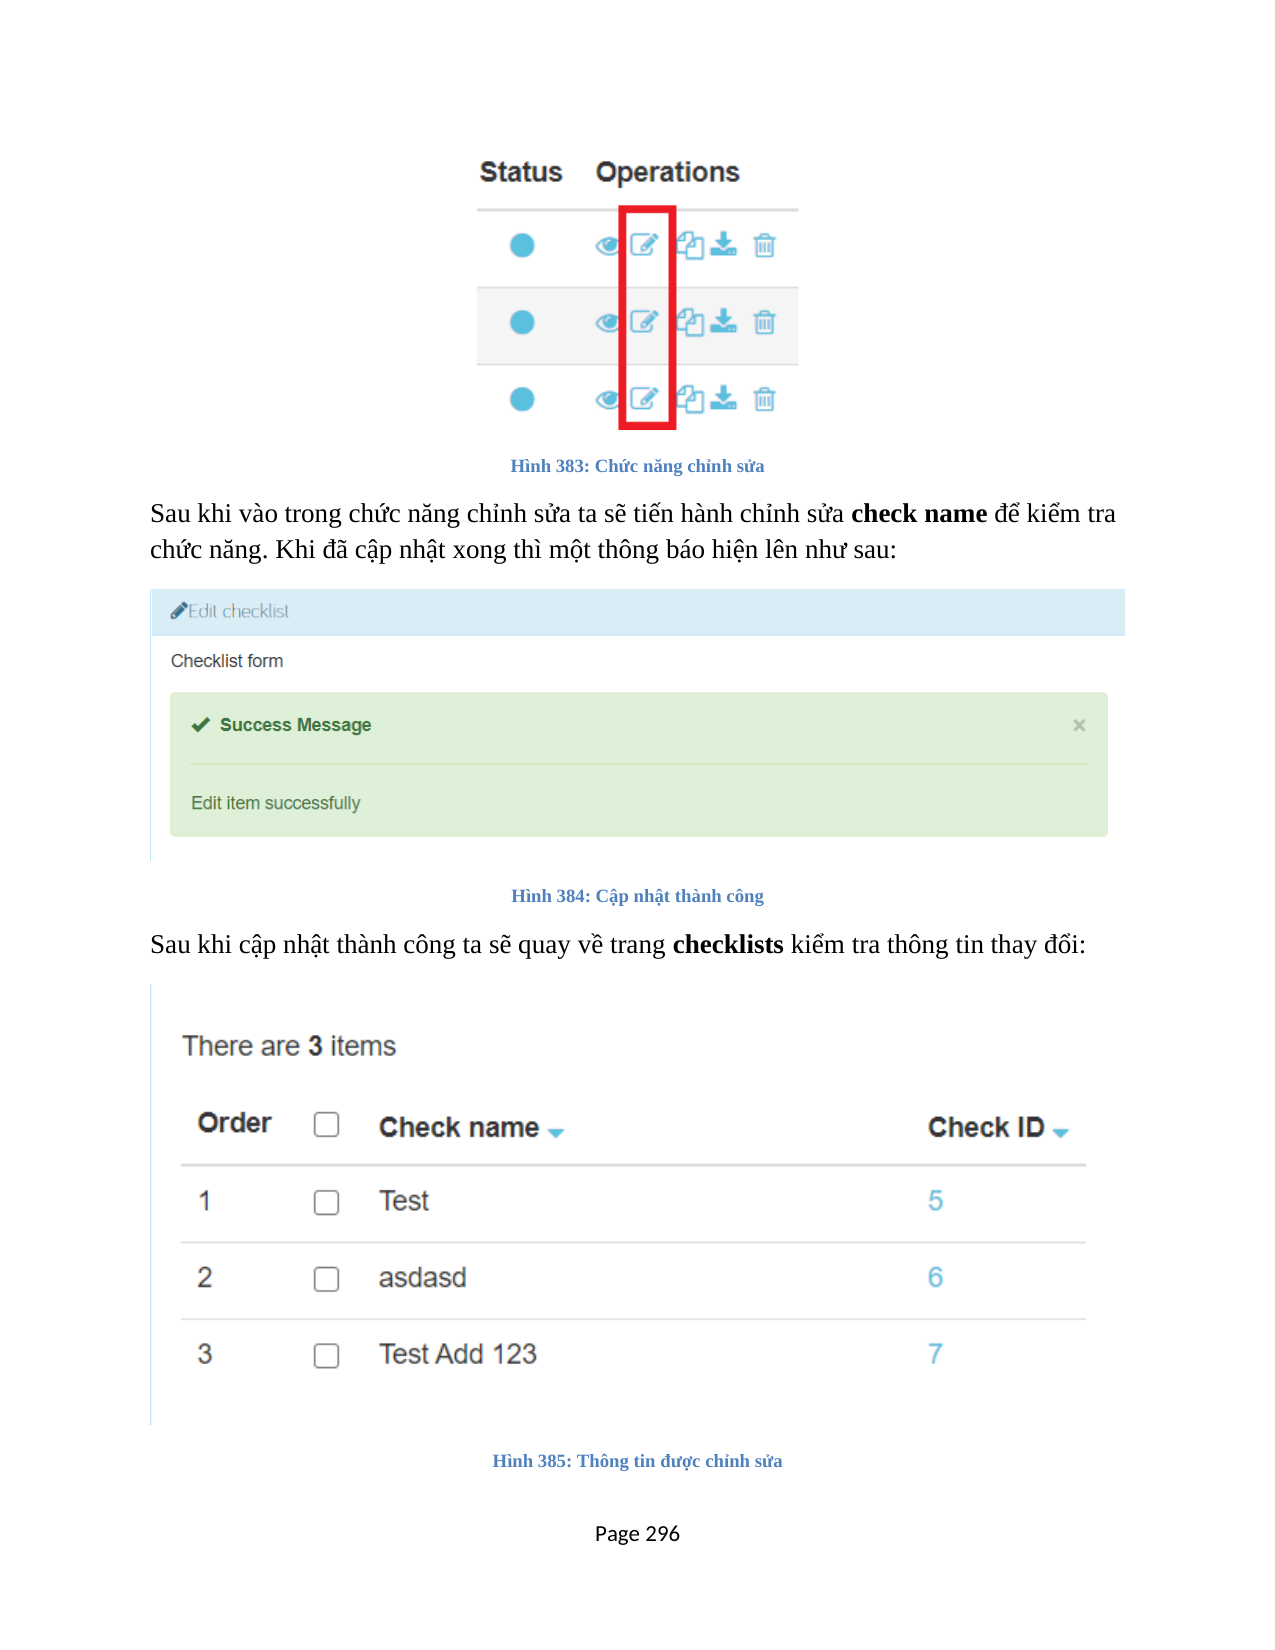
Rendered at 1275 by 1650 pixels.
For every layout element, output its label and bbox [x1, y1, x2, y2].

picture [150, 589, 1125, 861]
picture [150, 984, 1087, 1425]
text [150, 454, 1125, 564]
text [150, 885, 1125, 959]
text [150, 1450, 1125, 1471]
picture [476, 150, 799, 430]
